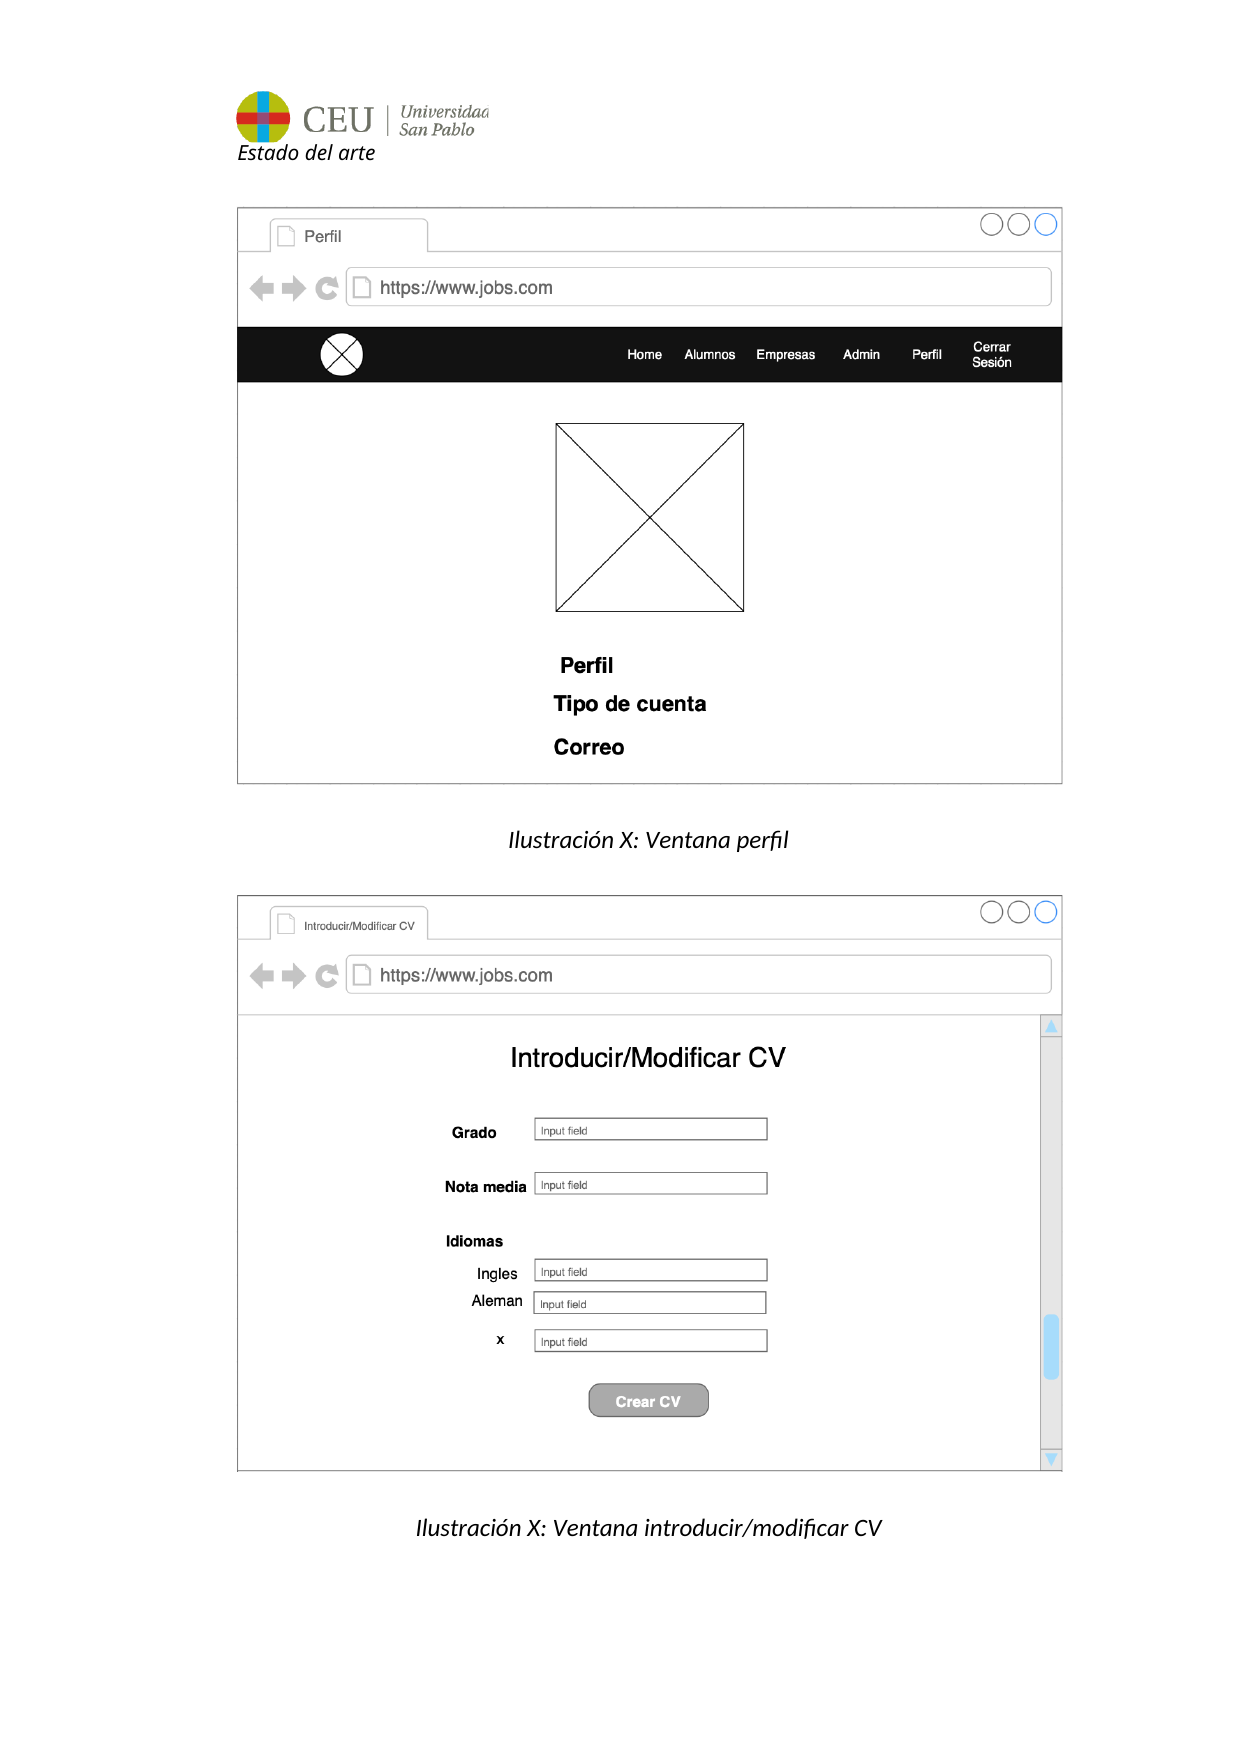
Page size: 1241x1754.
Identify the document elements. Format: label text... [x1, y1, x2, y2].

text Ilustración X: Ventana perfil [236, 824, 1063, 855]
picture [235, 89, 489, 143]
picture [236, 895, 1063, 1472]
text Ilustración X: Ventana introducir/modificar CV [236, 1512, 1063, 1542]
picture [236, 206, 1063, 785]
